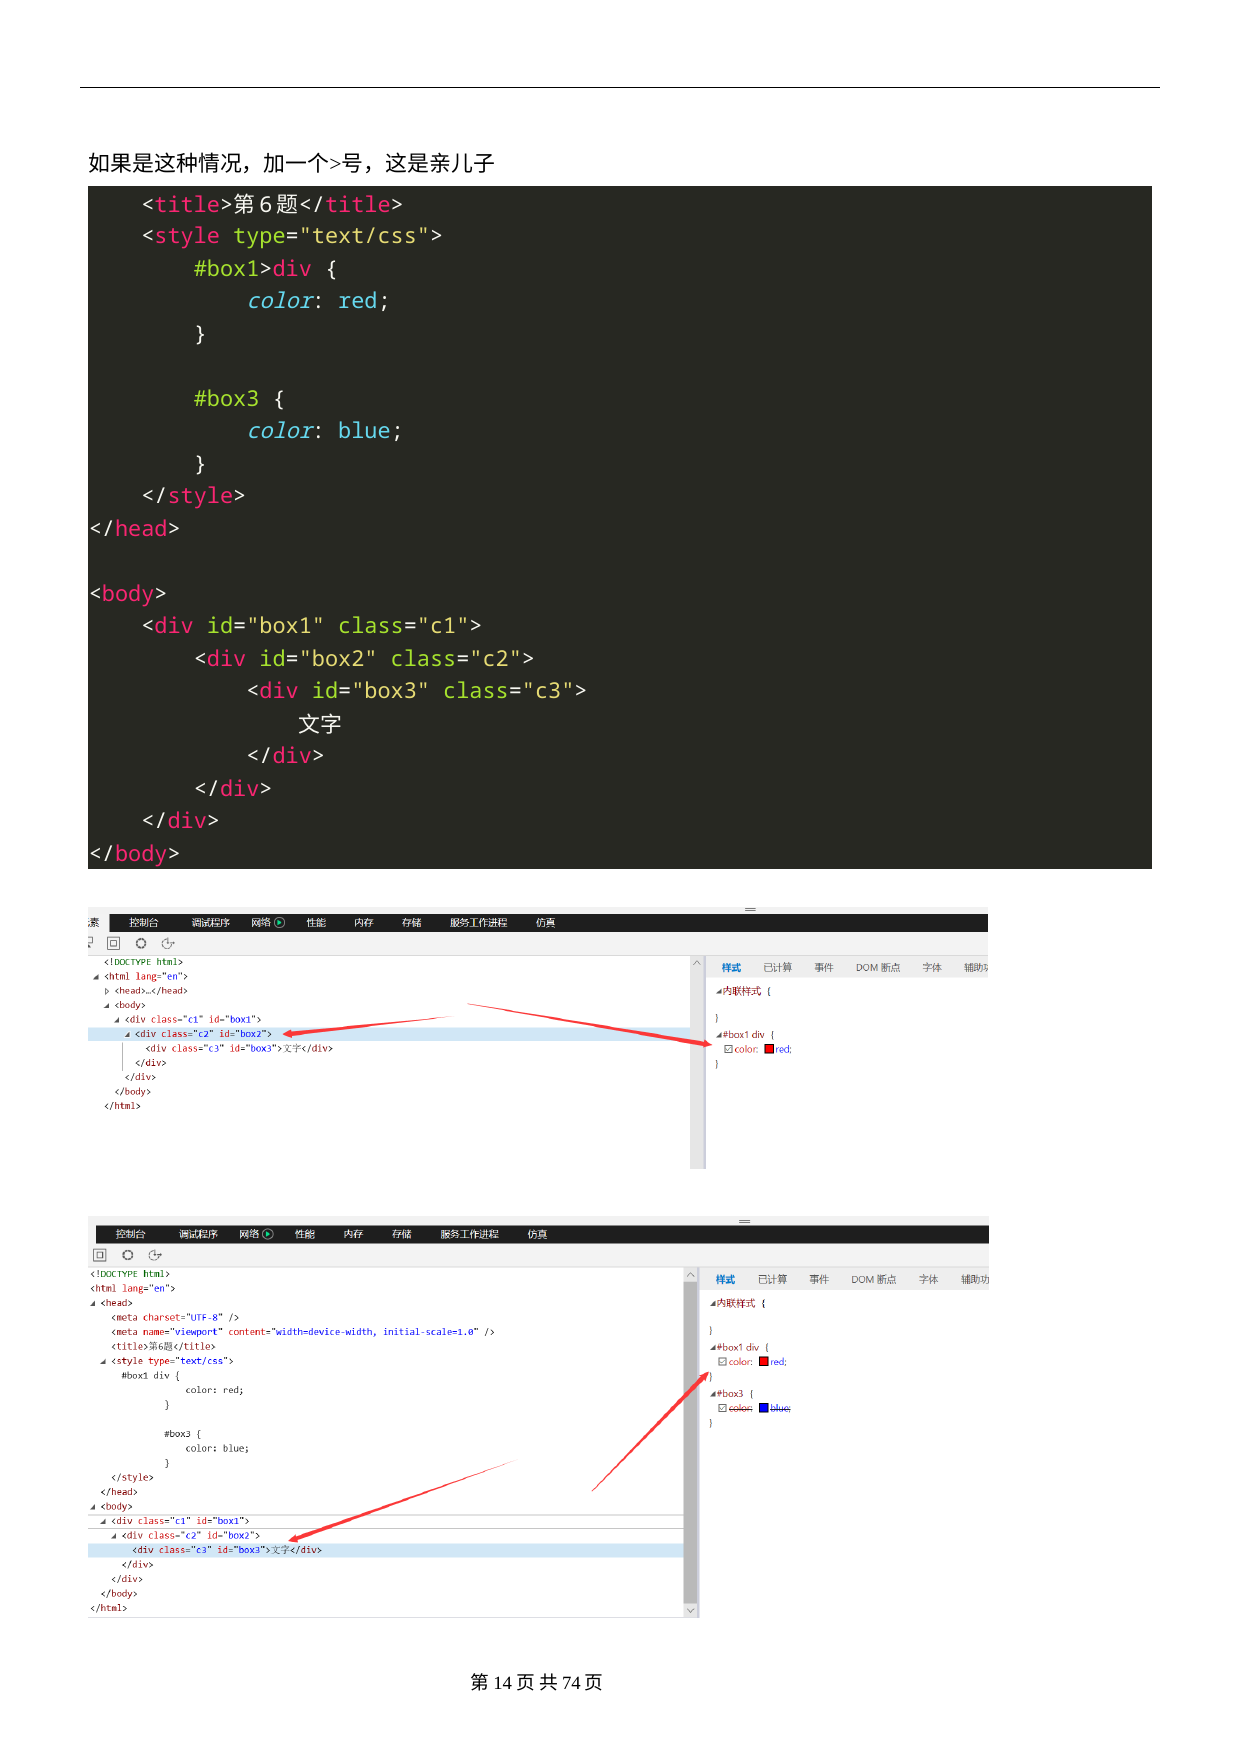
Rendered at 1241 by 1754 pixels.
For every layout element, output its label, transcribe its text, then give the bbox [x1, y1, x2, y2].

text 文字 [88, 706, 1152, 739]
text 如果是这种情况，加一个>号，这是亲儿子 [88, 146, 1152, 178]
text #box3 { [88, 381, 1152, 414]
text </div> [88, 739, 1152, 771]
picture [88, 1206, 989, 1618]
text <title>第6题</title> [88, 186, 1152, 219]
picture [88, 907, 988, 1169]
text </div> [88, 771, 1152, 804]
text <body> [88, 576, 1152, 609]
text <div id="box1" class="c1"> [88, 609, 1152, 641]
text <div id="box2" class="c2"> [88, 641, 1152, 674]
text <div id="box3" class="c3"> [88, 674, 1152, 706]
text color: blue; [88, 414, 1152, 446]
text </body> [88, 836, 1152, 869]
text </style> [88, 479, 1152, 511]
text </head> [88, 511, 1152, 544]
text #box1>div { [88, 251, 1152, 284]
text color: red; [88, 284, 1152, 316]
text </div> [88, 804, 1152, 836]
text } [88, 316, 1152, 349]
text } [88, 446, 1152, 479]
text <style type="text/css"> [88, 219, 1152, 251]
